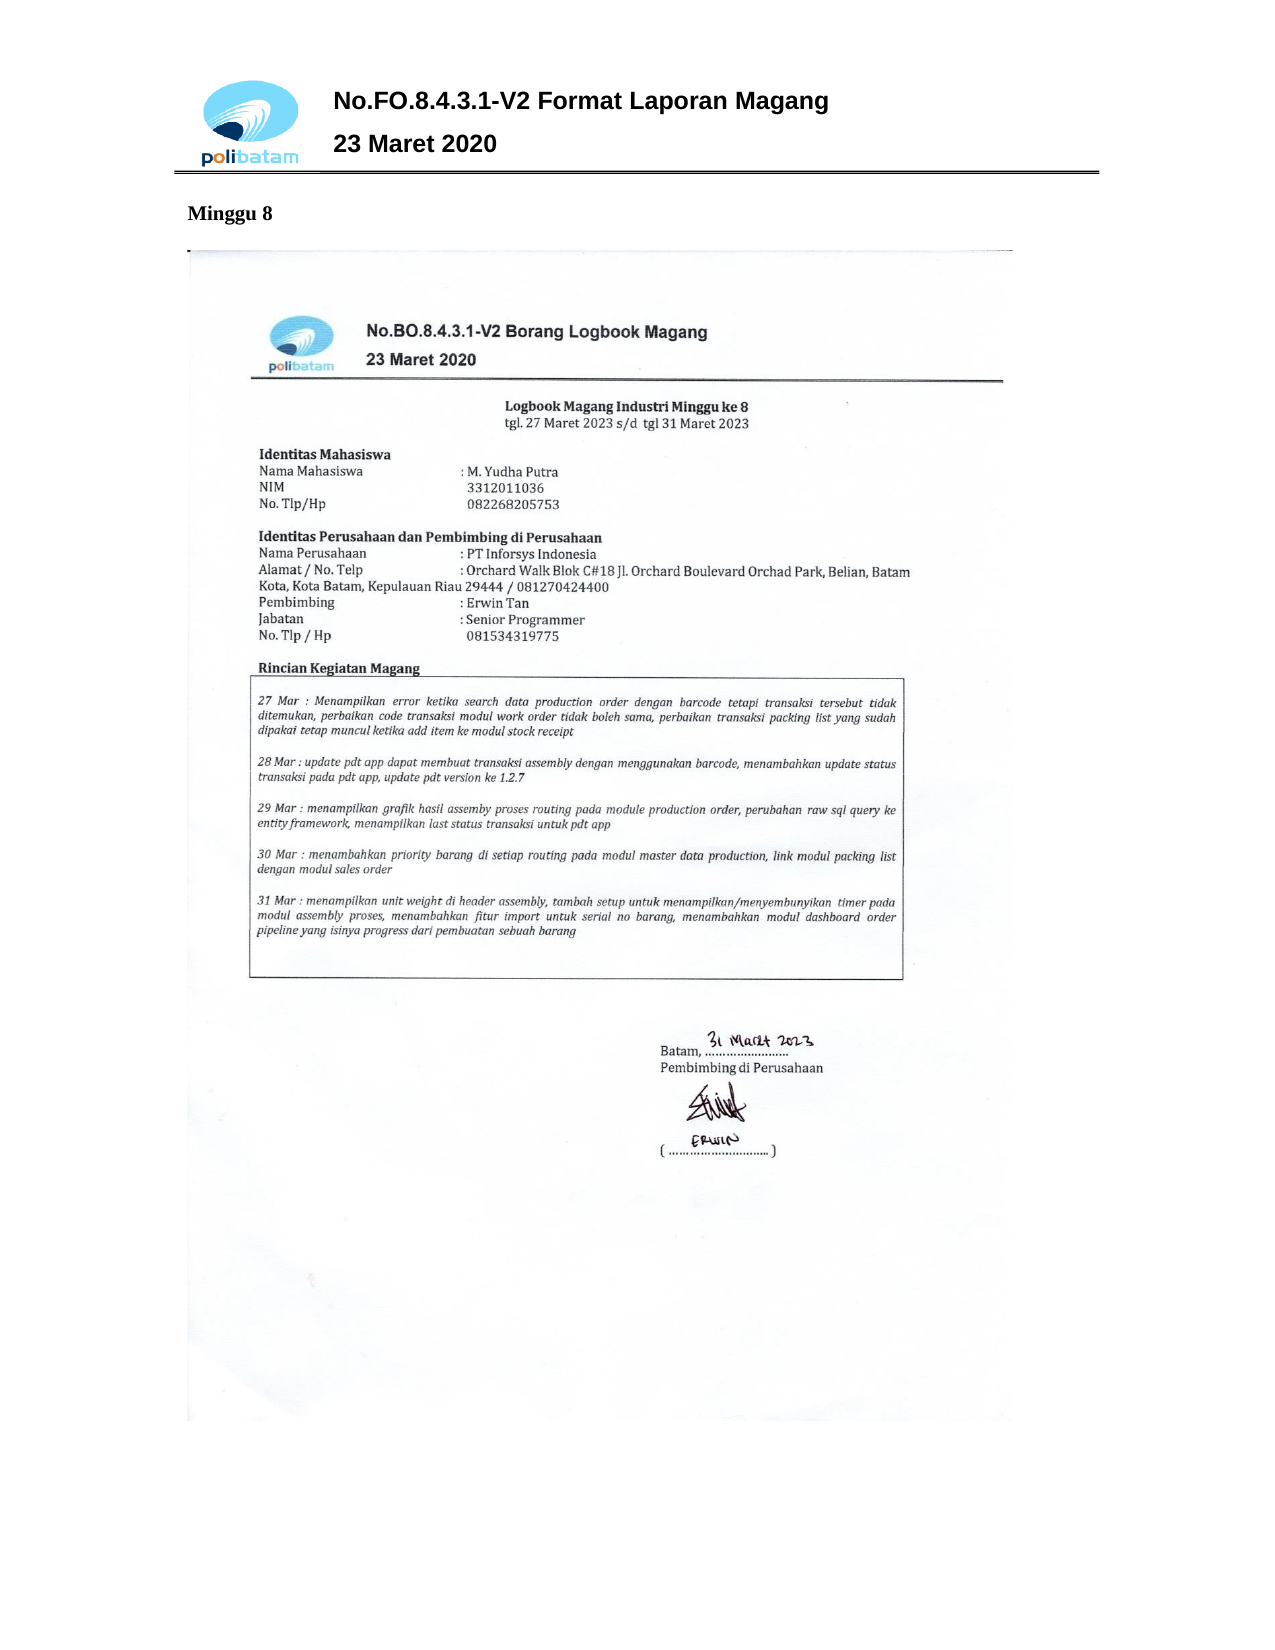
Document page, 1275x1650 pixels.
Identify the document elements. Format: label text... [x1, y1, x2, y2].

picture [187, 250, 1014, 1421]
subtitle Minggu 8 [187, 201, 1192, 225]
picture [201, 80, 299, 167]
